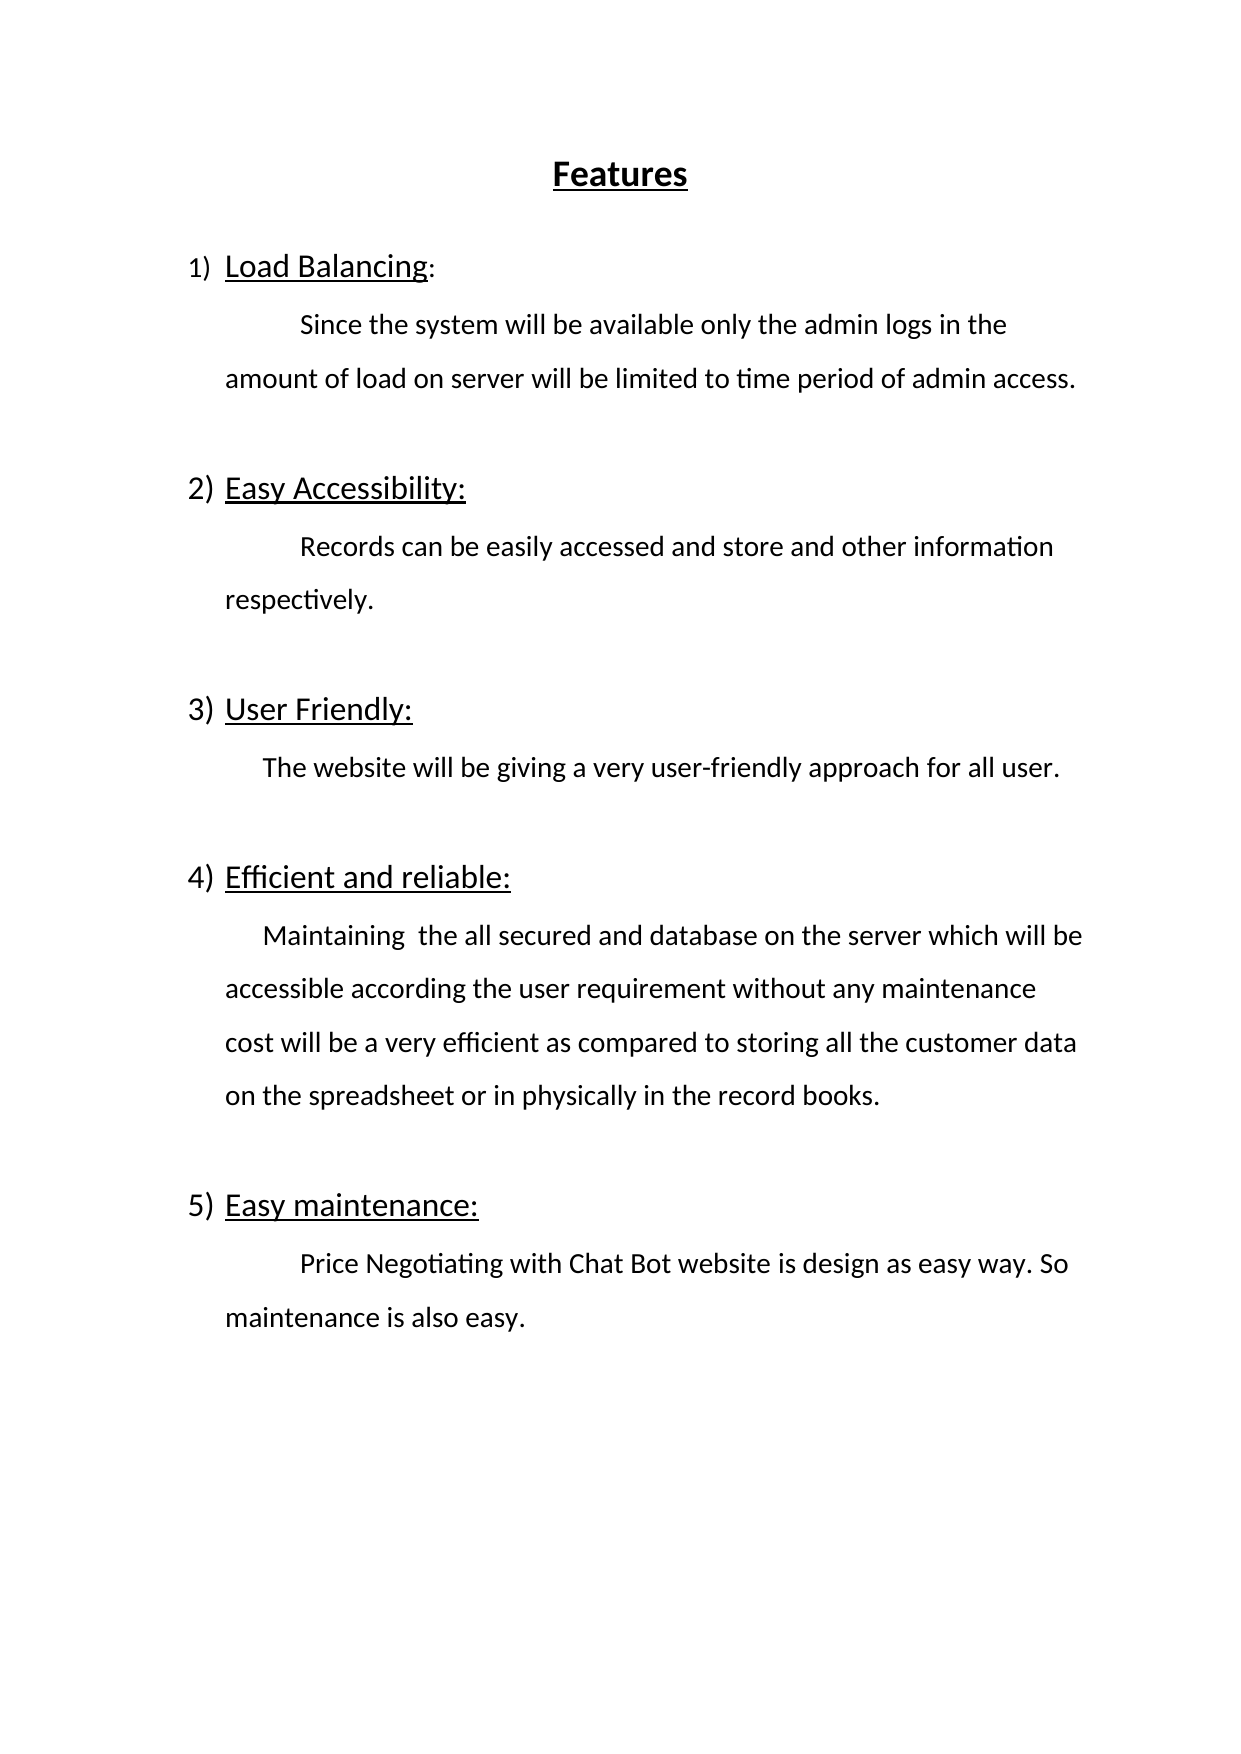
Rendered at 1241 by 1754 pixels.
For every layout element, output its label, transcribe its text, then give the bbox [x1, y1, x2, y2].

text The website will be giving a very user-friendly approach for all user. [187, 749, 1090, 785]
text Since the system will be available only the admin logs in the amount of load on server will be limited to time period of admin access. [225, 306, 1090, 395]
text Price Negotiating with Chat Bot website is design as easy way. So maintenance is also easy. [225, 1245, 1090, 1334]
list Easy maintenance: [187, 1184, 1090, 1225]
list Efficient and reliable: [187, 856, 1090, 897]
list Easy Accessibility: [187, 467, 1090, 507]
list Load Balancing: [187, 245, 1090, 286]
text Features [150, 150, 1090, 196]
text Maintaining the all secured and database on the server which will be accessible according the user requirement without any maintenance cost will be a very efficient as compared to storing all the customer data on the spreadsheet or in physically in the record books. [225, 917, 1090, 1113]
list User Friendly: [187, 688, 1090, 729]
text Records can be easily accessed and store and other information respectively. [225, 528, 1090, 617]
